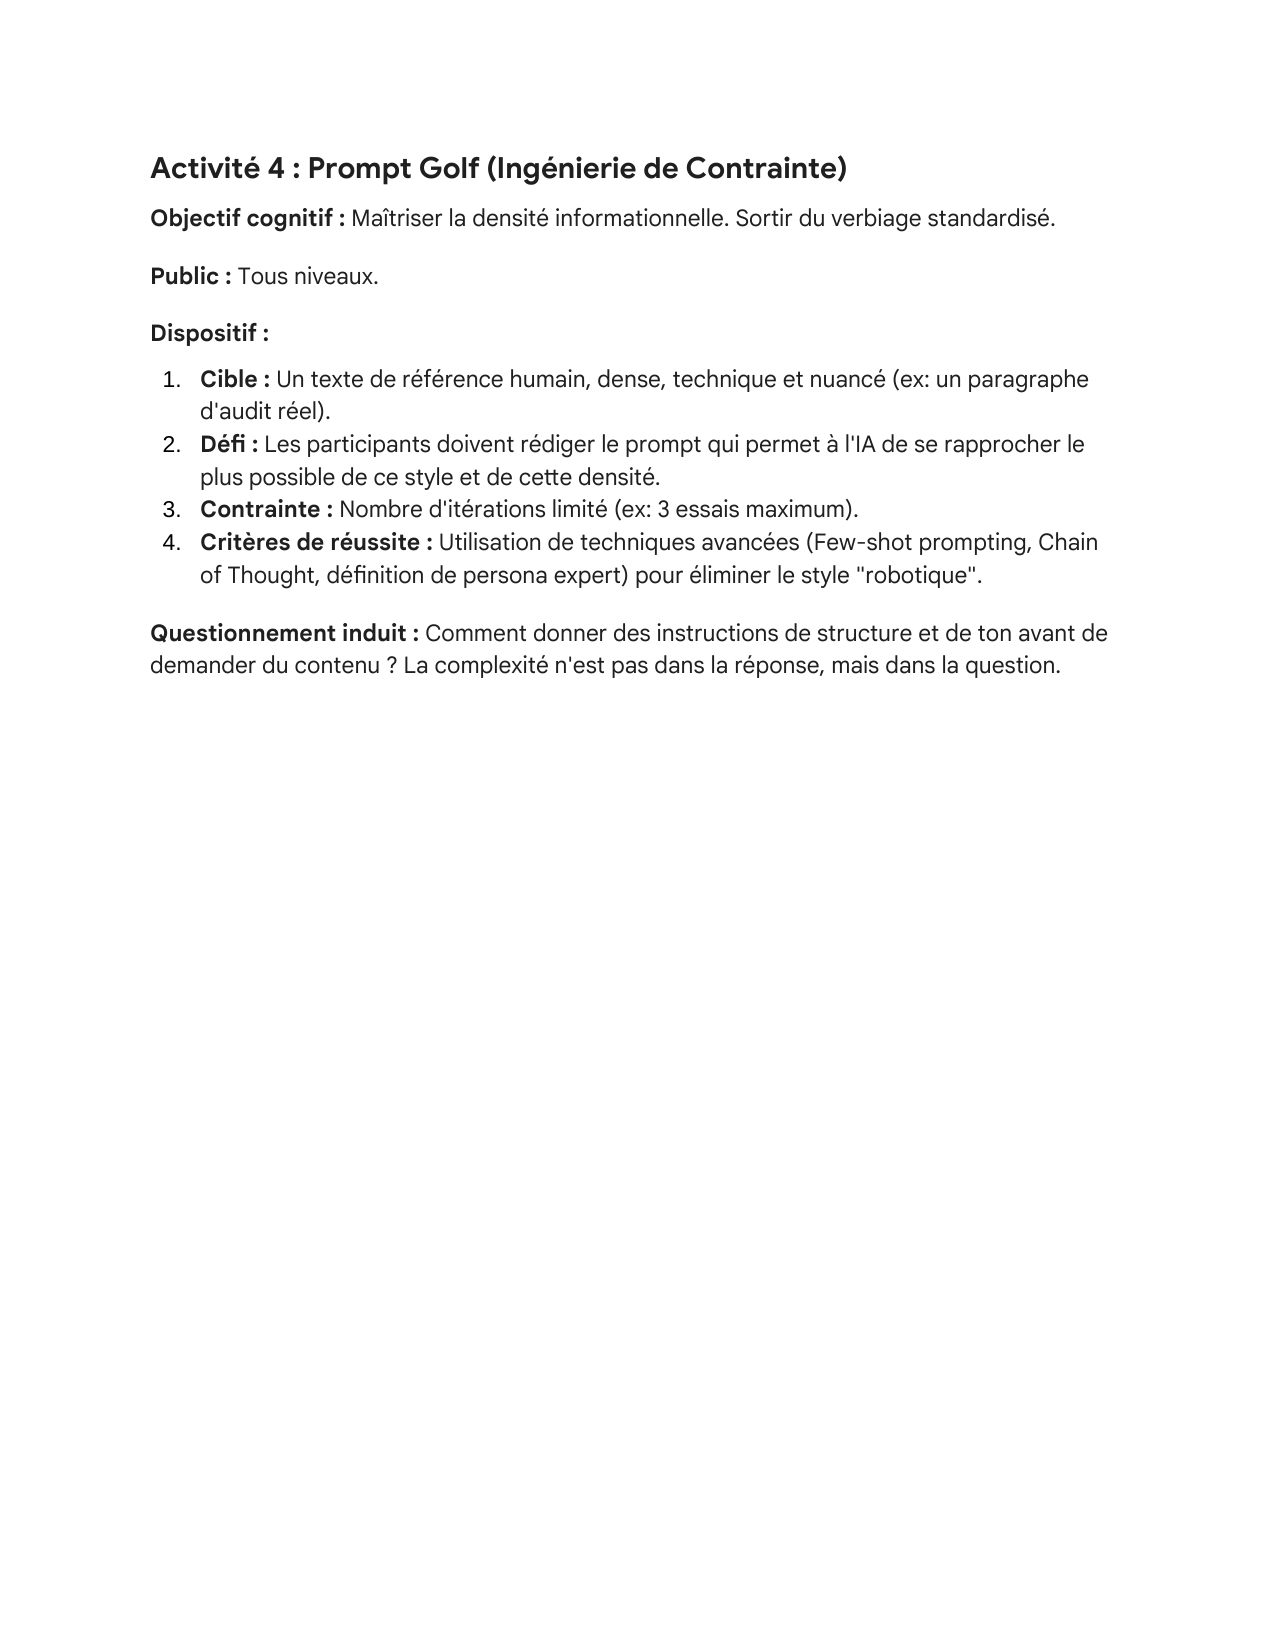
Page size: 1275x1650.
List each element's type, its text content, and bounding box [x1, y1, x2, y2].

subtitle Activité 4 : Prompt Golf (Ingénierie de Contrainte) [150, 150, 1125, 187]
text Objectif cognitif : Maîtriser la densité informationnelle. Sortir du verbiage standardisé. [150, 204, 1125, 233]
list Défi : Les participants doivent rédiger le prompt qui permet à l'IA de se rapprocher le plus possible de ce style et de cette densité. [162, 430, 1125, 492]
text Dispositif : [150, 319, 1125, 348]
list Cible : Un texte de référence humain, dense, technique et nuancé (ex: un paragraphe d'audit réel). [162, 365, 1125, 426]
list Critères de réussite : Utilisation de techniques avancées (Few-shot prompting, Chain of Thought, définition de persona expert) pour éliminer le style "robotique". [162, 528, 1125, 590]
list Contrainte : Nombre d'itérations limité (ex: 3 essais maximum). [162, 496, 1125, 524]
text Public : Tous niveaux. [150, 262, 1125, 291]
text Questionnement induit : Comment donner des instructions de structure et de ton avant de demander du contenu ? La complexité n'est pas dans la réponse, mais dans la question. [150, 619, 1125, 680]
